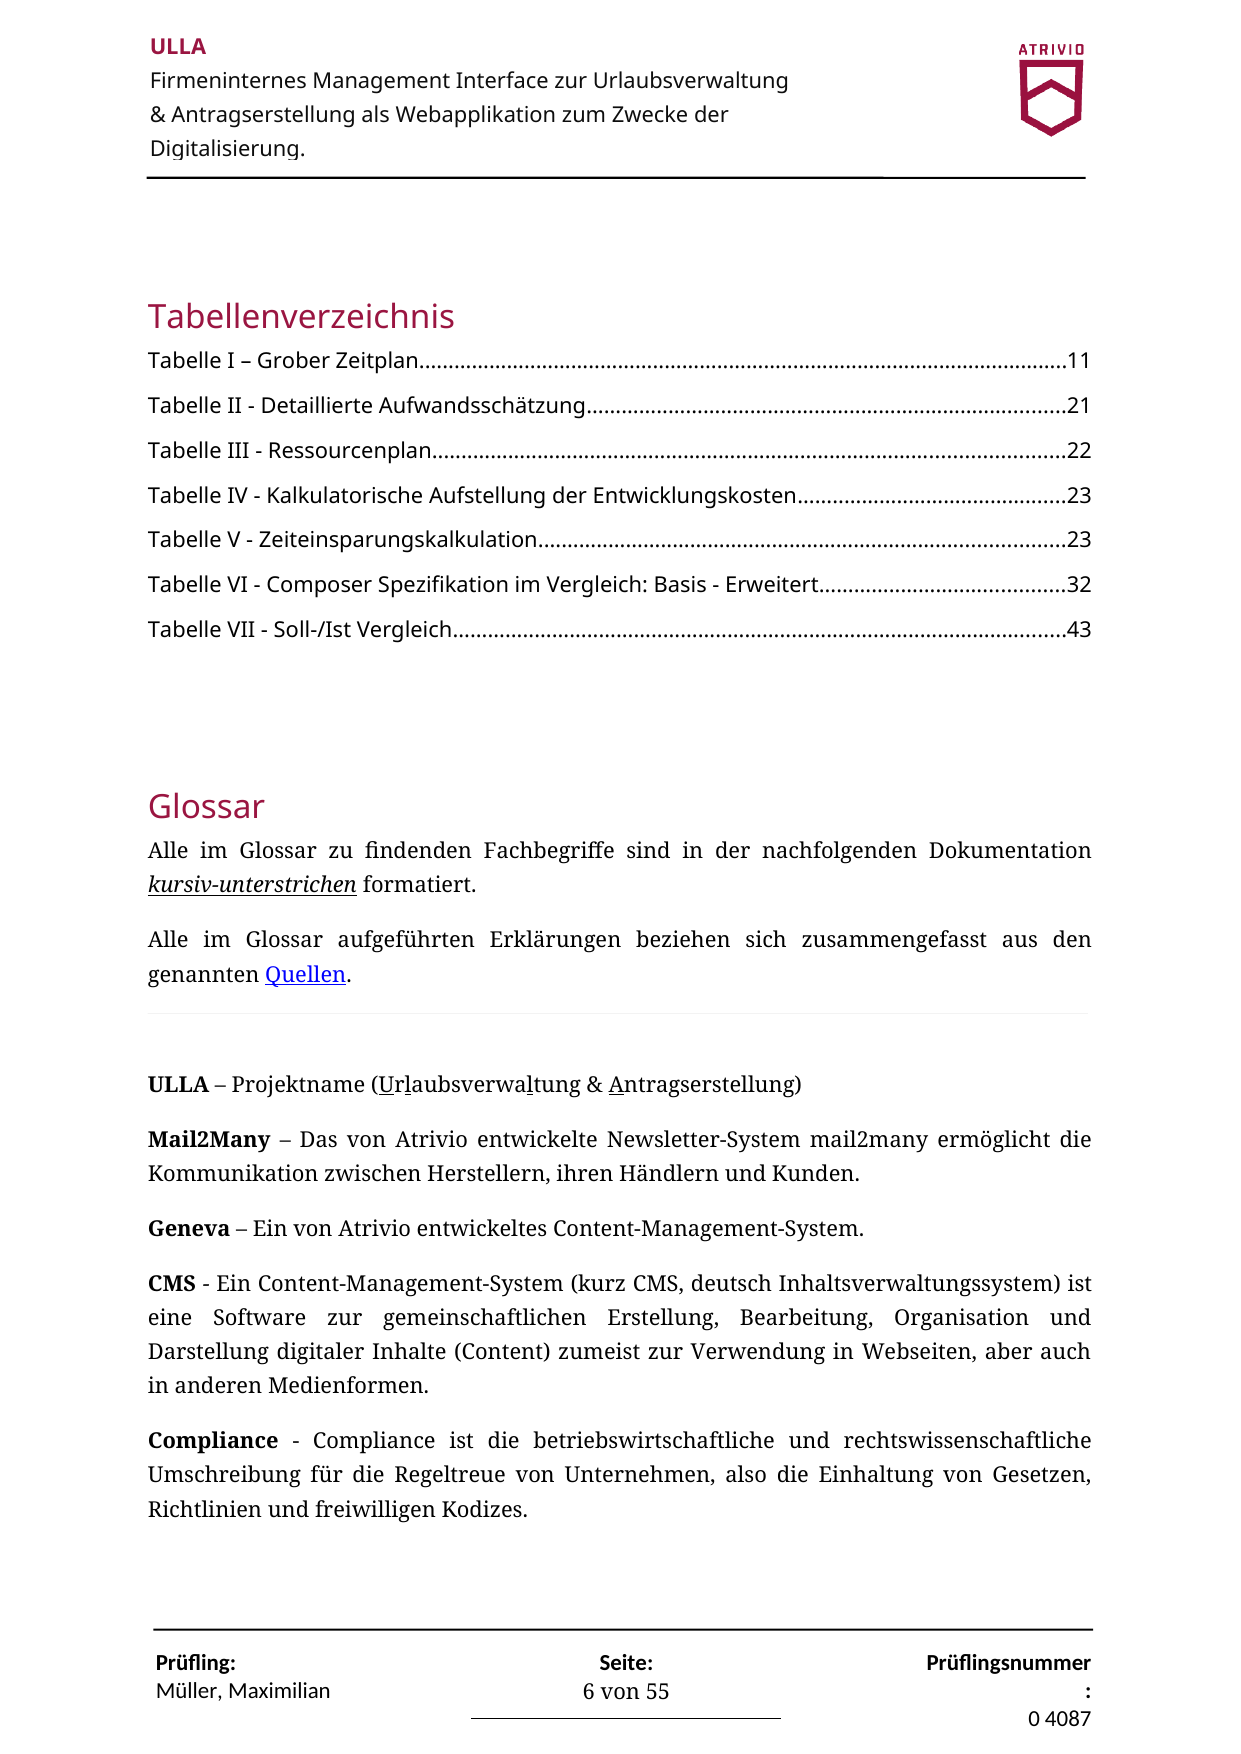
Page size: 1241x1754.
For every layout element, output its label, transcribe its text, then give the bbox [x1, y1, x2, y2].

text Tabelle I – Grober Zeitplan 11 [148, 346, 1093, 375]
text Geneva – Ein von Atrivio entwickeltes Content-Management-System. [148, 1213, 1093, 1242]
text Tabelle VI - Composer Spezifikation im Vergleich: Basis - Erweitert 32 [148, 569, 1093, 599]
text ULLA – Projektname (Urlaubsverwaltung & Antragserstellung) [148, 1068, 1093, 1098]
text Compliance - Compliance ist die betriebswirtschaftliche und rechtswissenschaftliche Umschreibung für die Regeltreue von Unternehmen, also die Einhaltung von Gesetzen, Richtlinien und freiwilligen Kodizes. [148, 1425, 1093, 1523]
text Alle im Glossar aufgeführten Erklärungen beziehen sich zusammengefasst aus den genannten Quellen. [148, 924, 1093, 988]
text CMS - Ein Content-Management-System (kurz CMS, deutsch Inhaltsverwaltungssystem) ist eine Software zur gemeinschaftlichen Erstellung, Bearbeitung, Organisation und Darstellung digitaler Inhalte (Content) zumeist zur Verwendung in Webseiten, aber auch in anderen Medienformen. [148, 1268, 1093, 1400]
subtitle Glossar [148, 783, 1093, 828]
picture [1008, 33, 1094, 147]
text Tabelle V - Zeiteinsparungskalkulation 23 [148, 524, 1093, 554]
text Alle im Glossar zu findenden Fachbegriffe sind in der nachfolgenden Dokumentation kursiv-unterstrichen formatiert. [148, 835, 1093, 899]
subtitle Tabellenverzeichnis [148, 293, 1093, 339]
text Tabelle VII - Soll-/Ist Vergleich 43 [148, 614, 1093, 643]
text Tabelle IV - Kalkulatorische Aufstellung der Entwicklungskosten 23 [148, 479, 1093, 509]
text Mail2Many – Das von Atrivio entwickelte Newsletter-System mail2many ermöglicht die Kommunikation zwischen Herstellern, ihren Händlern und Kunden. [148, 1123, 1093, 1187]
text Tabelle III - Ressourcenplan 22 [148, 435, 1093, 465]
text Tabelle II - Detaillierte Aufwandsschätzung 21 [148, 390, 1093, 420]
